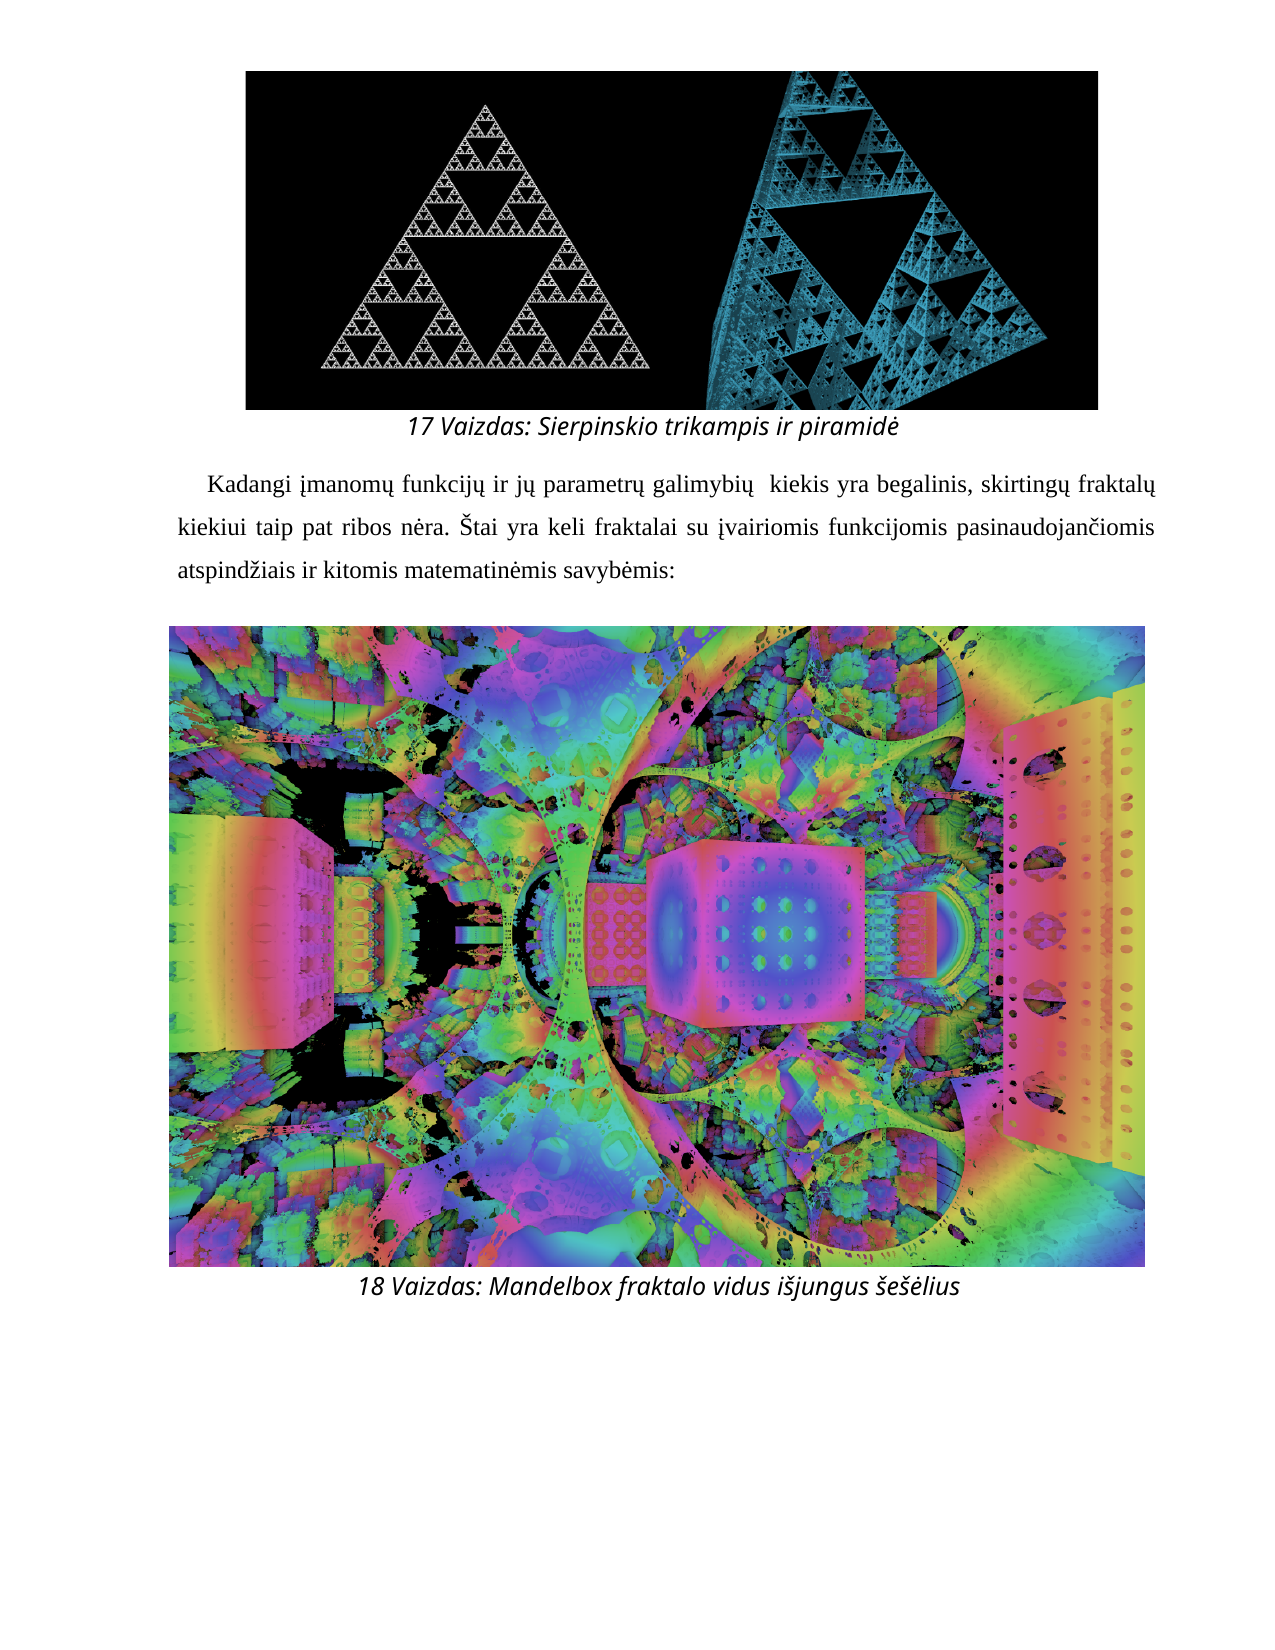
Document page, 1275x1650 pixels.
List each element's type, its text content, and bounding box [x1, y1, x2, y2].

picture [245, 71, 1099, 410]
picture [169, 626, 1145, 1267]
